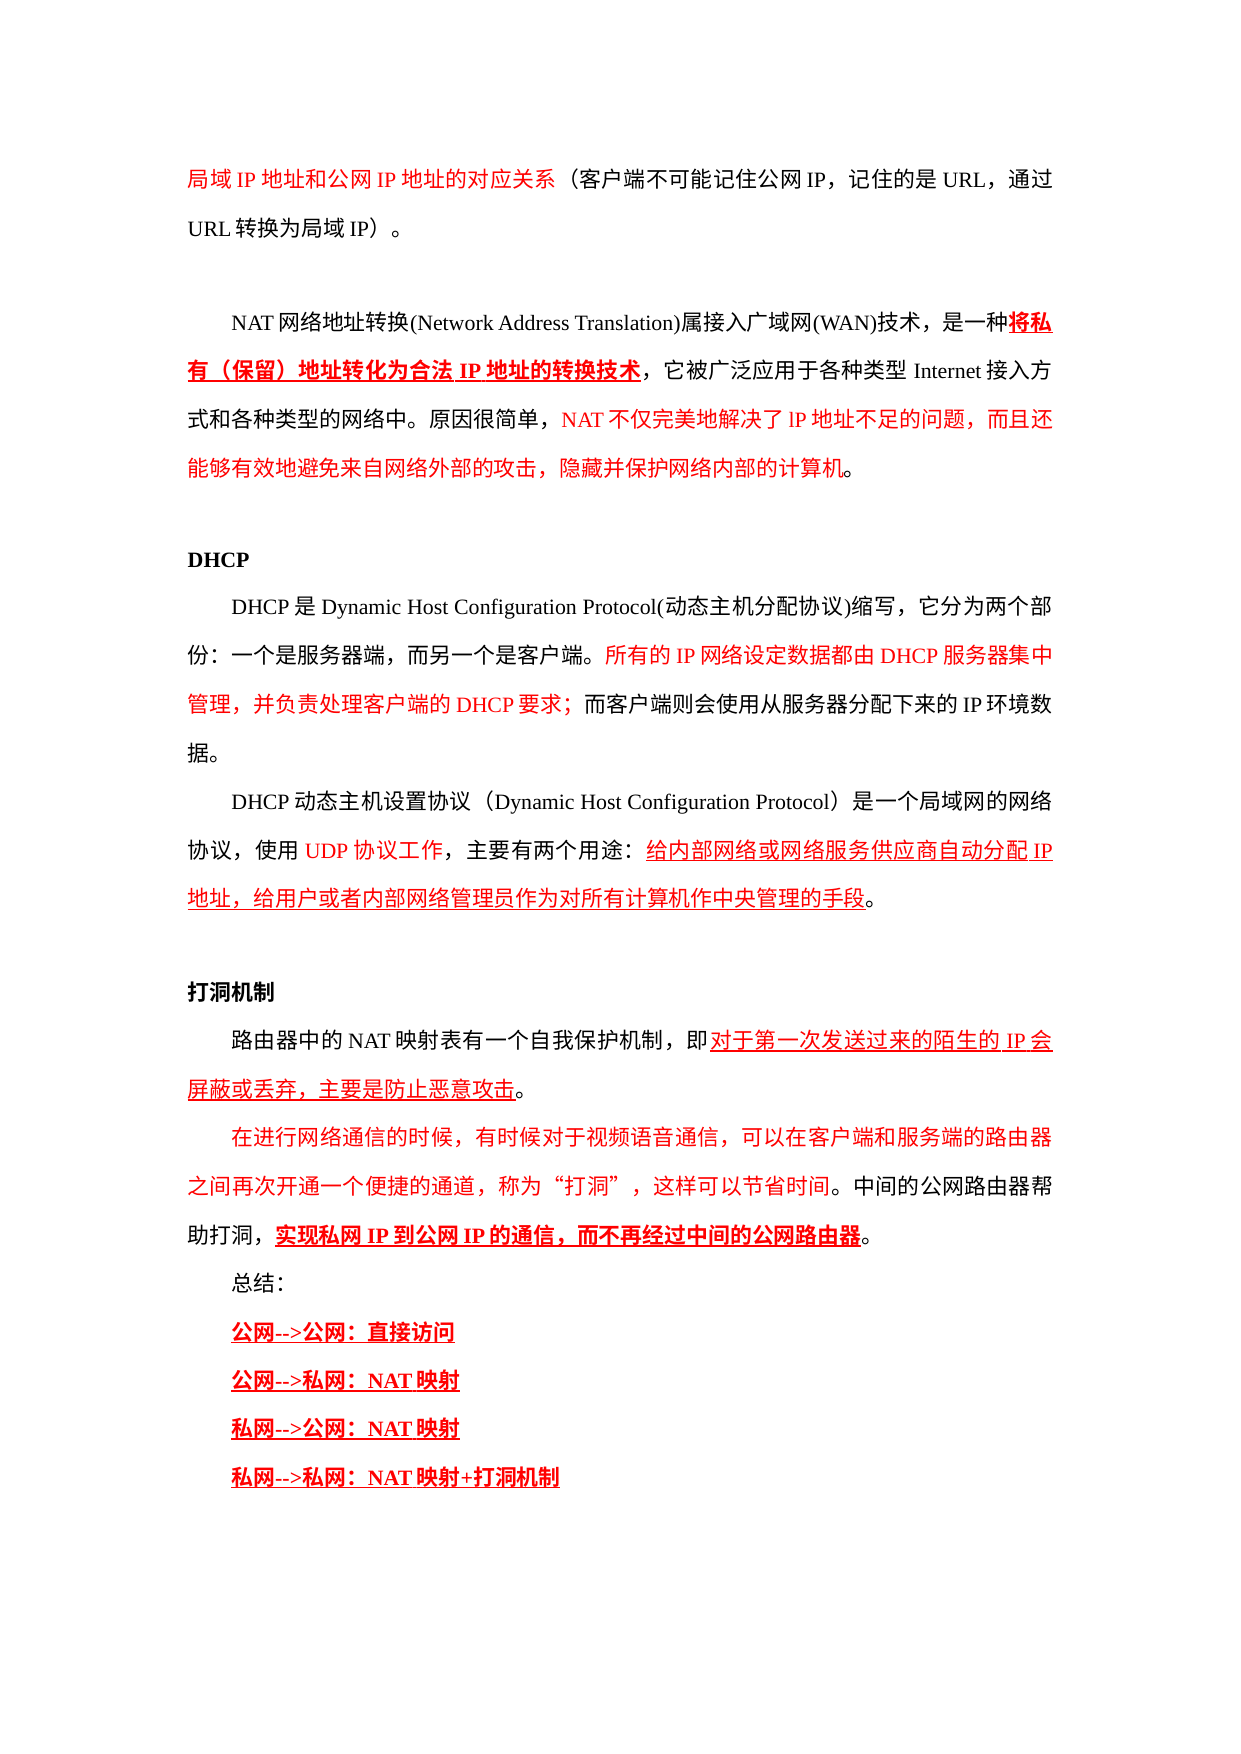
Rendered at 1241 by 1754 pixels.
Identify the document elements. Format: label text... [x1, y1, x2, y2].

text 私网-->私网：NAT映射+打洞机制 [187, 1459, 1053, 1492]
text 私网-->公网：NAT映射 [187, 1411, 1053, 1443]
text 公网-->公网：直接访问 [187, 1314, 1053, 1347]
text DHCP是Dynamic Host Configuration Protocol(动态主机分配协议)缩写，它分为两个部份：一个是服务器端，而另一个是客户端。所有的IP网络设定数据都由DHCP服务器集中管理，并负责处理客户端的DHCP要求；而客户端则会使用从服务器分配下来的IP环境数据。 [187, 589, 1053, 768]
text 在进行网络通信的时候，有时候对于视频语音通信，可以在客户端和服务端的路由器之间再次开通一个便捷的通道，称为“打洞”，这样可以节省时间。中间的公网路由器帮助打洞，实现私网IP到公网IP的通信，而不再经过中间的公网路由器。 [187, 1120, 1053, 1250]
text 路由器中的NAT映射表有一个自我保护机制，即对于第一次发送过来的陌生的IP会屏蔽或丢弃，主要是防止恶意攻击。 [187, 1023, 1053, 1104]
text NAT网络地址转换(Network Address Translation)属接入广域网(WAN)技术，是一种将私有（保留）地址转化为合法IP地址的转换技术，它被广泛应用于各种类型Internet接入方式和各种类型的网络中。原因很简单，NAT不仅完美地解决了lP地址不足的问题，而且还能够有效地避免来自网络外部的攻击，隐藏并保护网络内部的计算机。 [187, 304, 1053, 483]
text DHCP动态主机设置协议（Dynamic Host Configuration Protocol）是一个局域网的网络协议，使用UDP协议工作，主要有两个用途：给内部网络或网络服务供应商自动分配IP地址，给用户或者内部网络管理员作为对所有计算机作中央管理的手段。 [187, 783, 1053, 913]
text 总结： [187, 1266, 1053, 1298]
text 公网-->私网：NAT映射 [187, 1362, 1053, 1395]
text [187, 162, 1053, 243]
subtitle DHCP [187, 544, 1053, 576]
subtitle 打洞机制 [187, 974, 1053, 1007]
